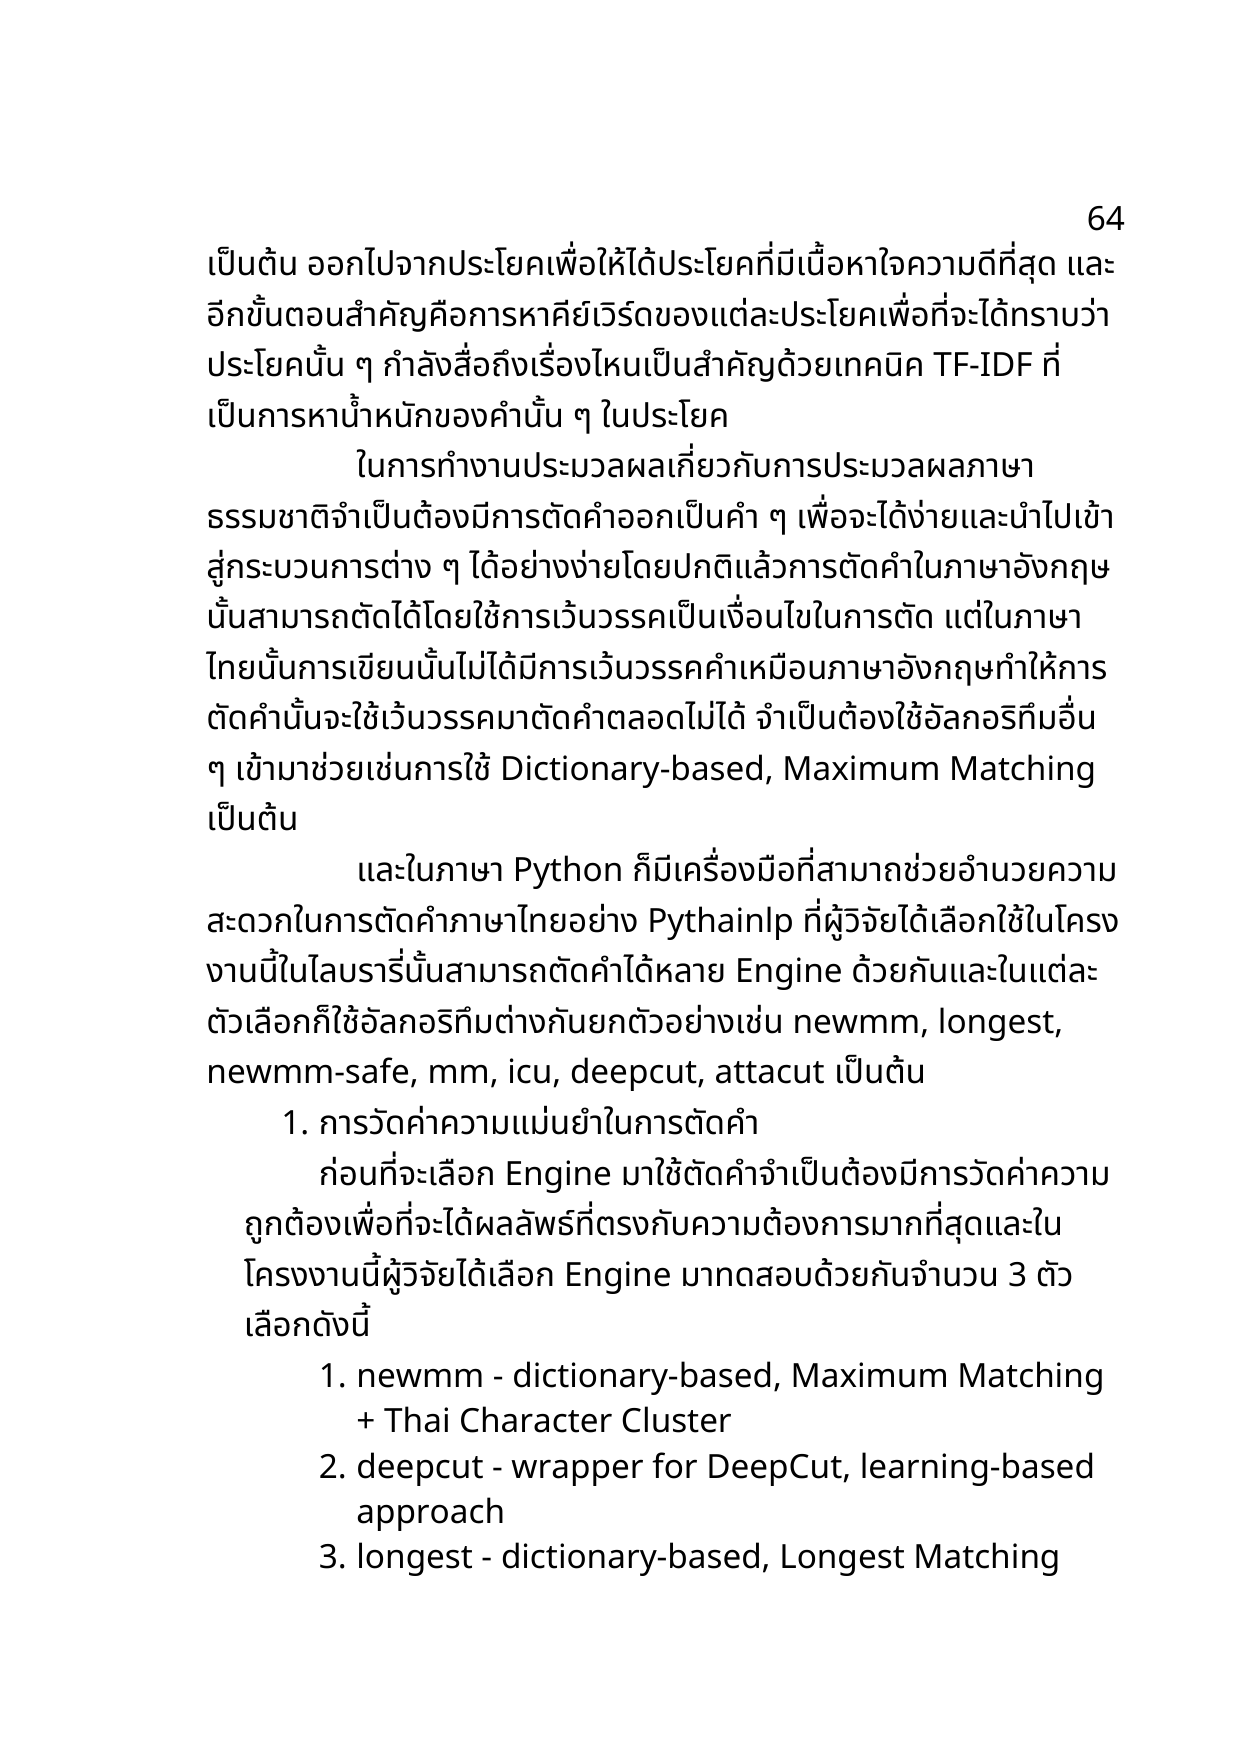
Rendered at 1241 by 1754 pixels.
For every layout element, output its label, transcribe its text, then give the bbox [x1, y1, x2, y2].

text ในการทำงานประมวลผลเกี่ยวกับการประมวลผลภาษาธรรมชาติจำเป็นต้องมีการตัดคำออกเป็นคำ ๆ เพื่อจะได้ง่ายและนำไปเข้าสู่กระบวนการต่าง ๆ ได้อย่างง่ายโดยปกติแล้วการตัดคำในภาษาอังกฤษนั้นสามารถตัดได้โดยใช้การเว้นวรรคเป็นเงื่อนไขในการตัด แต่ในภาษาไทยนั้นการเขียนนั้นไม่ได้มีการเว้นวรรคคำเหมือนภาษาอังกฤษทำให้การตัดคำนั้นจะใช้เว้นวรรคมาตัดคำตลอดไม่ได้ จำเป็นต้องใช้อัลกอริทึมอื่น ๆ เข้ามาช่วยเช่นการใช้ Dictionary-based, Maximum Matching เป็นต้น [206, 442, 1125, 846]
list deepcut - wrapper for DeepCut, learning-based approach [319, 1442, 1125, 1533]
list การวัดค่าความแม่นยำในการตัดคำ [281, 1099, 1125, 1149]
text ก่อนที่จะเลือก Engine มาใช้ตัดคำจำเป็นต้องมีการวัดค่าความถูกต้องเพื่อที่จะได้ผลลัพธ์ที่ตรงกับความต้องการมากที่สุดและในโครงงานนี้ผู้วิจัยได้เลือก Engine มาทดสอบด้วยกันจำนวน 3 ตัวเลือกดังนี้ [244, 1149, 1125, 1352]
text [206, 240, 1125, 442]
list newmm - dictionary-based, Maximum Matching + Thai Character Cluster [319, 1352, 1125, 1442]
text และในภาษา Python ก็มีเครื่องมือที่สามาถช่วยอำนวยความสะดวกในการตัดคำภาษาไทยอย่าง Pythainlp ที่ผู้วิจัยได้เลือกใช้ในโครงงานนี้ในไลบรารี่นั้นสามารถตัดคำได้หลาย Engine ด้วยกันและในแต่ละตัวเลือกก็ใช้อัลกอริทึมต่างกันยกตัวอย่างเช่น newmm, longest, newmm-safe, mm, icu, deepcut, attacut เป็นต้น [206, 846, 1125, 1099]
list longest - dictionary-based, Longest Matching [319, 1533, 1125, 1579]
